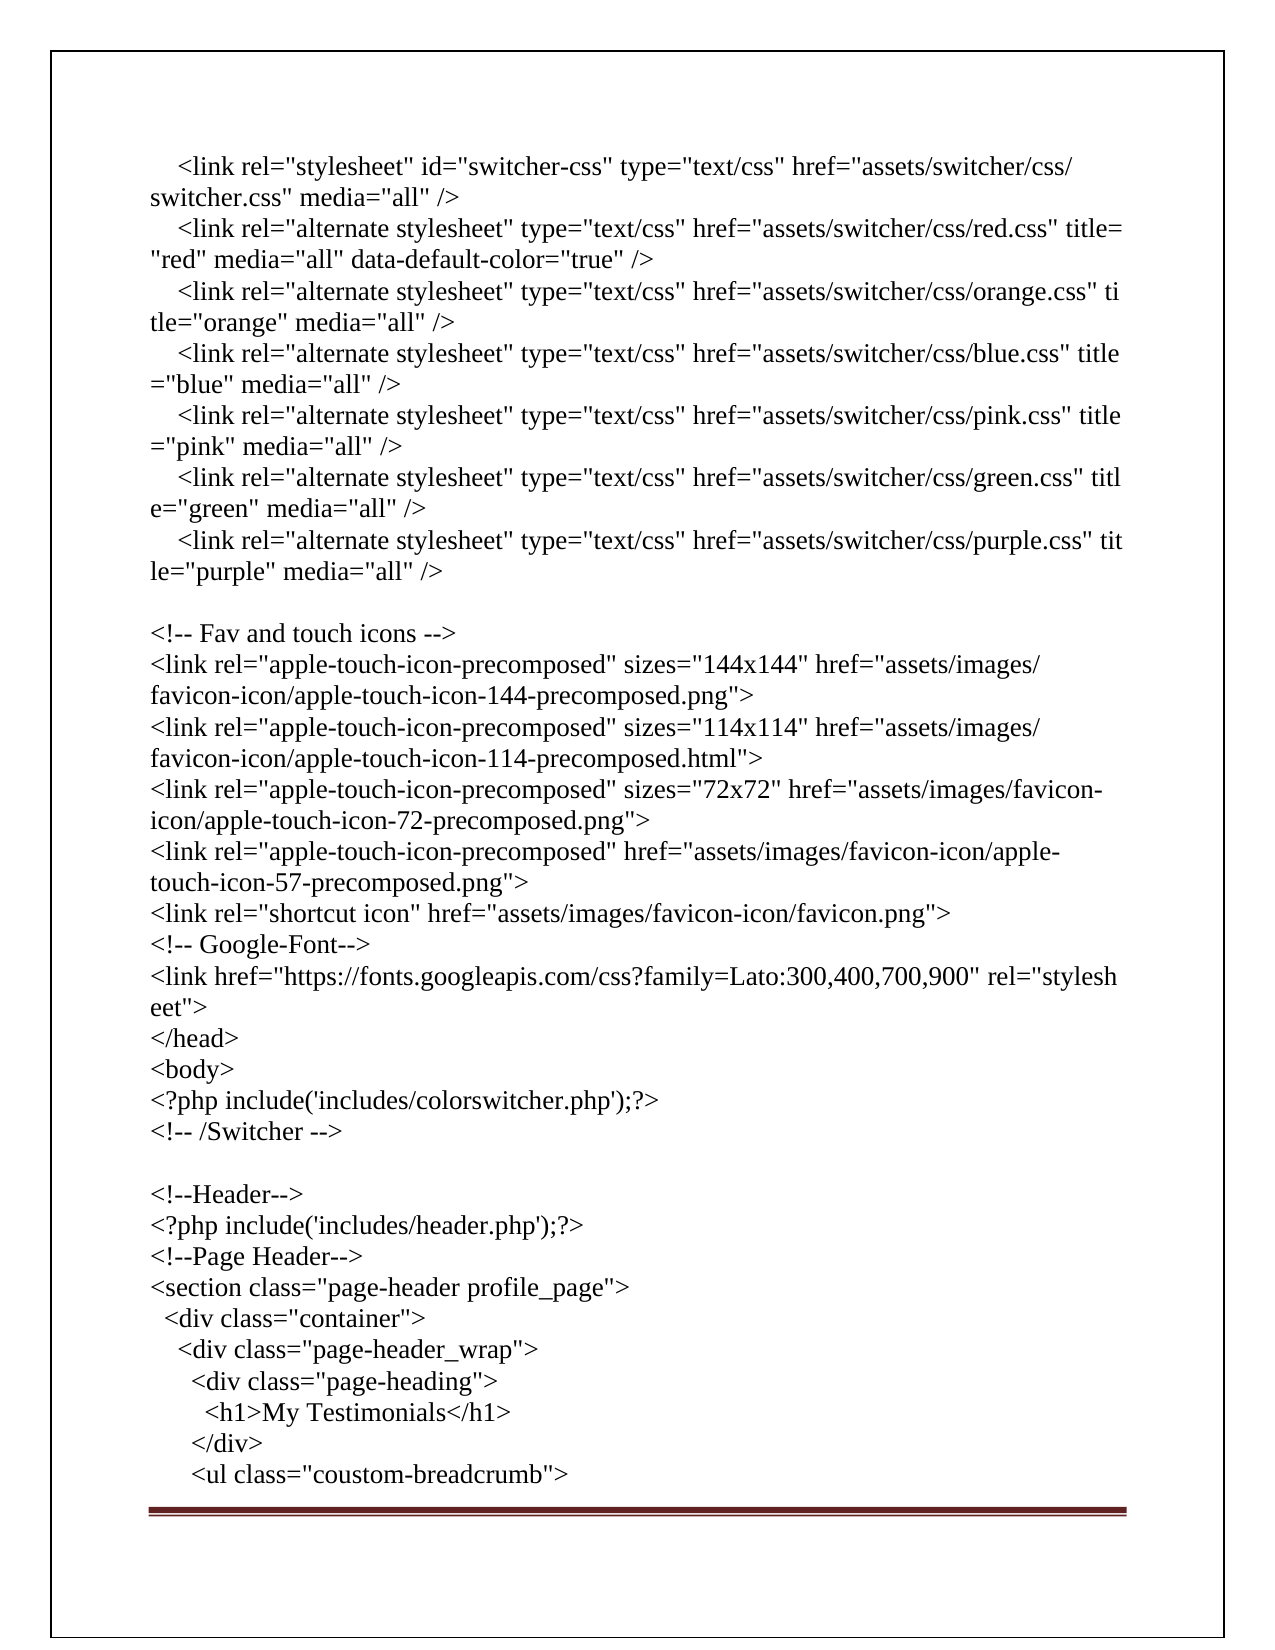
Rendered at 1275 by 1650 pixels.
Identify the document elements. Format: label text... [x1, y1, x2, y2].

text <div class="container"> [150, 1302, 1125, 1333]
text <div class="page-header_wrap"> [150, 1333, 1125, 1365]
text <link rel="alternate stylesheet" type="text/css" href="assets/switcher/css/orange.css" title="orange" media="all" /> [150, 274, 1125, 337]
text <link rel="apple-touch-icon-precomposed" href="assets/images/favicon-icon/apple-touch-icon-57-precomposed.png"> [150, 835, 1125, 897]
text <?php include('includes/colorswitcher.php');?> [150, 1084, 1125, 1116]
text <link href="https://fonts.googleapis.com/css?family=Lato:300,400,700,900" rel="stylesheet"> [150, 960, 1125, 1022]
text <link rel="alternate stylesheet" type="text/css" href="assets/switcher/css/blue.css" title="blue" media="all" /> [150, 337, 1125, 399]
text <!-- /Switcher --> [150, 1116, 1125, 1147]
text <link rel="apple-touch-icon-precomposed" sizes="144x144" href="assets/images/favicon-icon/apple-touch-icon-144-precomposed.png"> [150, 648, 1125, 711]
text <!-- Google-Font--> [150, 929, 1125, 960]
text <link rel="shortcut icon" href="assets/images/favicon-icon/favicon.png"> [150, 897, 1125, 929]
text </div> [150, 1427, 1125, 1458]
text <link rel="apple-touch-icon-precomposed" sizes="72x72" href="assets/images/favicon-icon/apple-touch-icon-72-precomposed.png"> [150, 773, 1125, 835]
text <link rel="alternate stylesheet" type="text/css" href="assets/switcher/css/red.css" title="red" media="all" data-default-color="true" /> [150, 212, 1125, 274]
text <link rel="stylesheet" id="switcher-css" type="text/css" href="assets/switcher/css/switcher.css" media="all" /> [150, 150, 1125, 212]
text <link rel="alternate stylesheet" type="text/css" href="assets/switcher/css/pink.css" title="pink" media="all" /> [150, 399, 1125, 461]
text <!-- Fav and touch icons --> [150, 617, 1125, 648]
text <section class="page-header profile_page"> [150, 1271, 1125, 1302]
text <div class="page-heading"> [150, 1365, 1125, 1396]
text <link rel="apple-touch-icon-precomposed" sizes="114x114" href="assets/images/favicon-icon/apple-touch-icon-114-precomposed.html"> [150, 711, 1125, 773]
text </head> [150, 1022, 1125, 1053]
text <link rel="alternate stylesheet" type="text/css" href="assets/switcher/css/purple.css" title="purple" media="all" /> [150, 524, 1125, 586]
text <!--Header--> [150, 1178, 1125, 1209]
text <link rel="alternate stylesheet" type="text/css" href="assets/switcher/css/green.css" title="green" media="all" /> [150, 461, 1125, 524]
text <body> [150, 1053, 1125, 1084]
text <!--Page Header--> [150, 1240, 1125, 1271]
text <h1>My Testimonials</h1> [150, 1396, 1125, 1427]
text <?php include('includes/header.php');?> [150, 1209, 1125, 1240]
text <ul class="coustom-breadcrumb"> [150, 1458, 1125, 1489]
